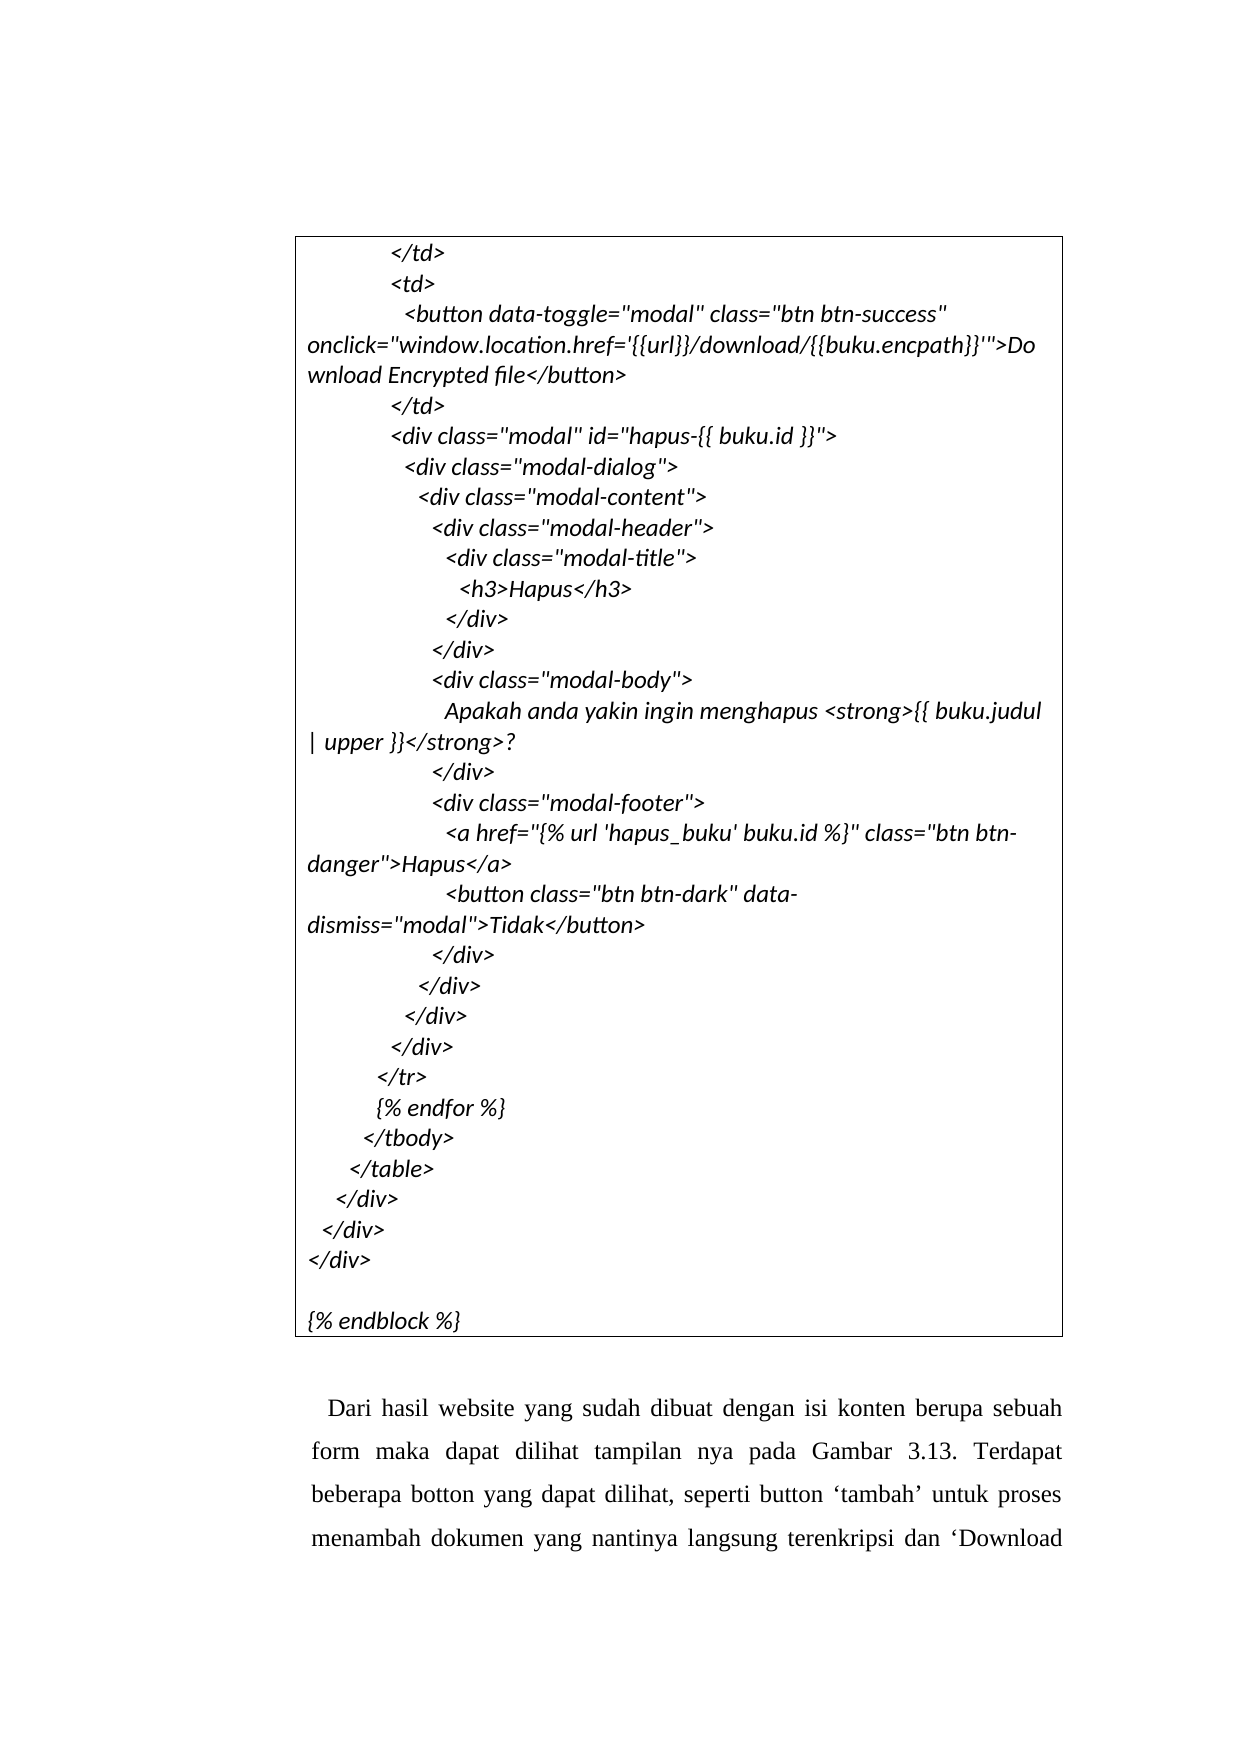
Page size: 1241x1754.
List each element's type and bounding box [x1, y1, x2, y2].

table_header [296, 237, 1062, 1336]
text [311, 1393, 1063, 1551]
